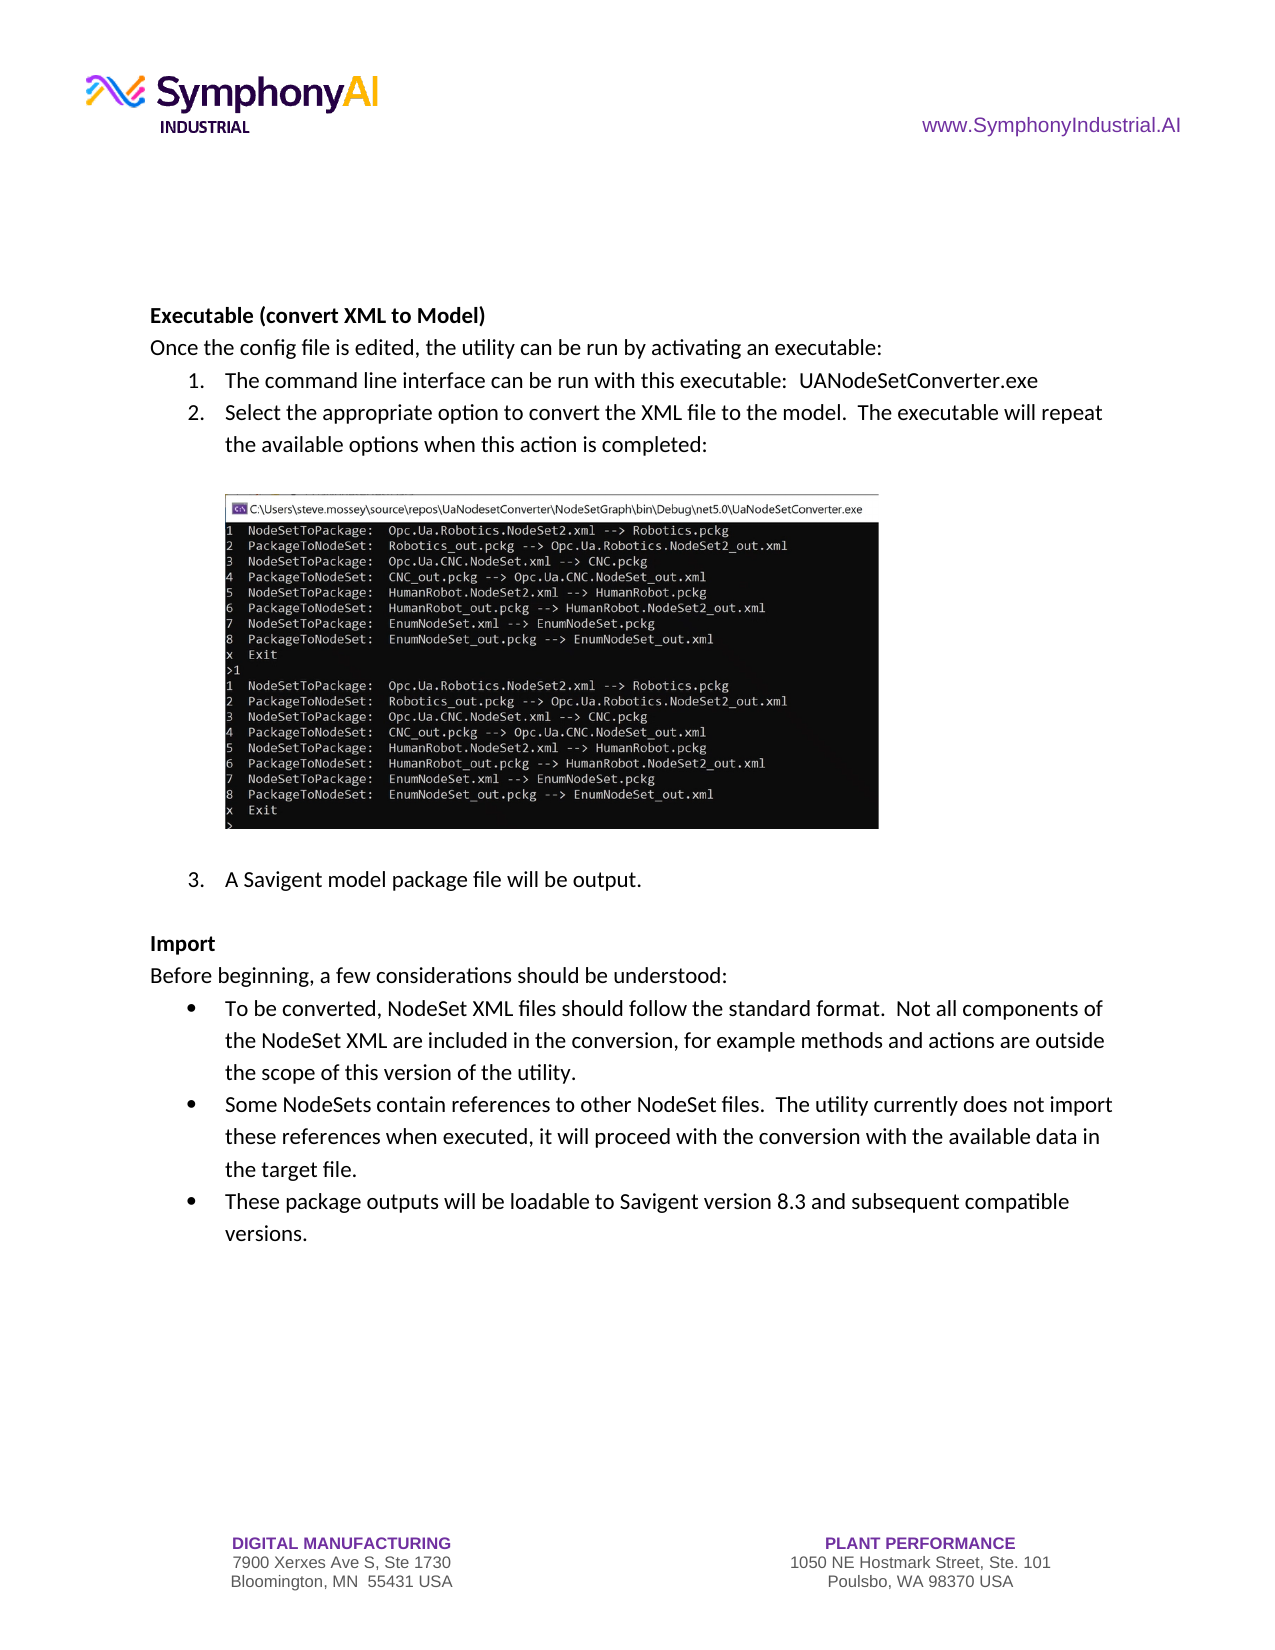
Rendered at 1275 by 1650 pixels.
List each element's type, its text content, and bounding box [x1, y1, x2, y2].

list To be converted, NodeSet XML files should follow the standard format. Not all components of the NodeSet XML are included in the conversion, for example methods and actions are outside the scope of this version of the utility. [187, 994, 1125, 1086]
list A Savigent model package file will be output. [187, 865, 1125, 893]
list Select the appropriate option to convert the XML file to the model. The executable will repeat the available options when this action is completed: [187, 398, 1125, 458]
picture [225, 494, 879, 829]
picture [86, 75, 378, 149]
text Import [150, 929, 1125, 957]
text Once the config file is edited, the utility can be run by activating an executable: [150, 333, 1125, 362]
list These package outputs will be loadable to Savigent version 8.3 and subsequent compatible versions. [187, 1187, 1125, 1247]
list Some NodeSets contain references to other NodeSet files. The utility currently does not import these references when executed, it will proceed with the conversion with the available data in the target file. [187, 1090, 1125, 1183]
text Before beginning, a few considerations should be understood: [150, 962, 1125, 989]
list The command line interface can be run with this executable: UANodeSetConverter.exe [187, 366, 1125, 394]
text Executable (convert XML to Model) [150, 301, 1125, 329]
